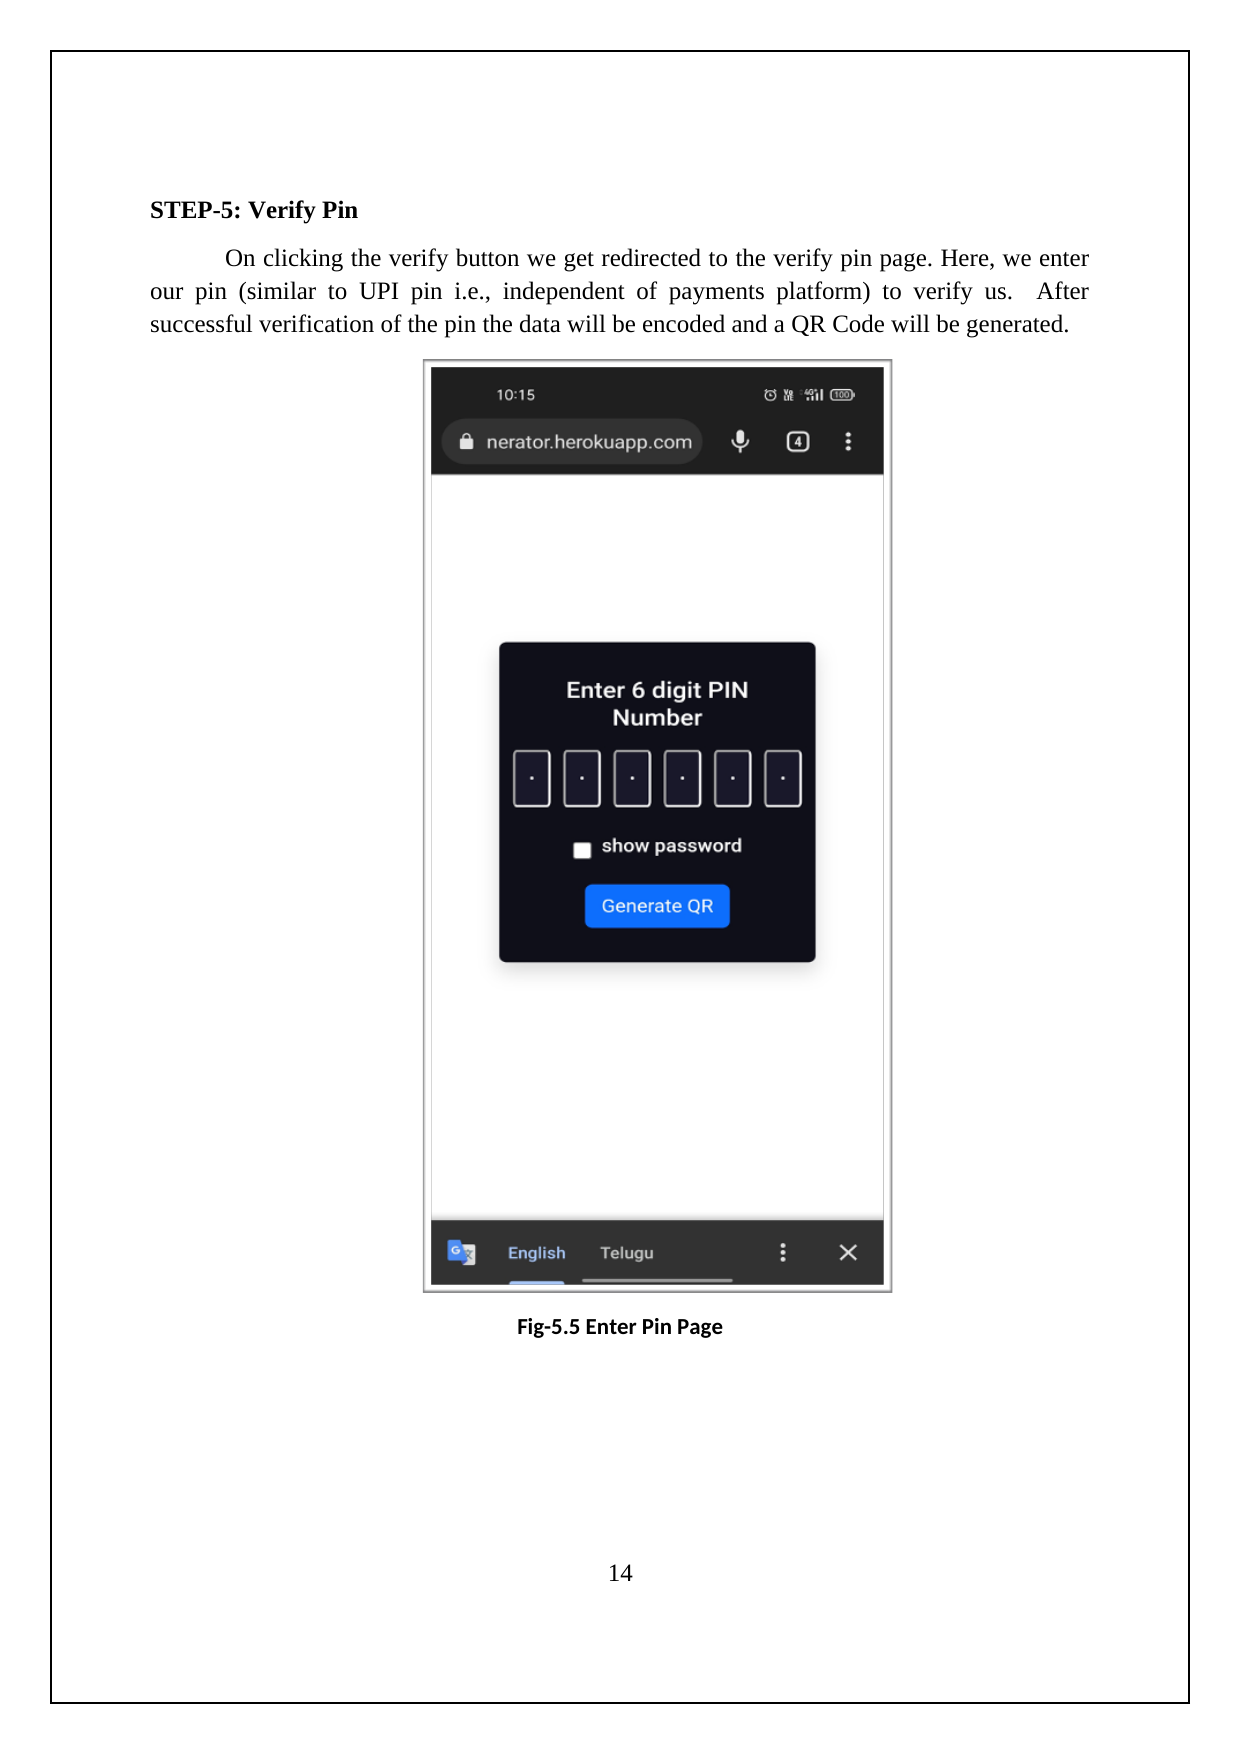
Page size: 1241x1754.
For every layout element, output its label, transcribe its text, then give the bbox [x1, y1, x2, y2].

text STEP-5: Verify Pin [150, 195, 1090, 224]
text On clicking the verify button we get redirected to the verify pin page. Here, we enter our pin (similar to UPI pin i.e., independent of payments platform) to verify us. After successful verification of the pin the data will be encoded and a QR Code will be generated. [150, 243, 1090, 338]
picture [422, 358, 893, 1294]
text Fig-5.5 Enter Pin Page [150, 1312, 1090, 1340]
